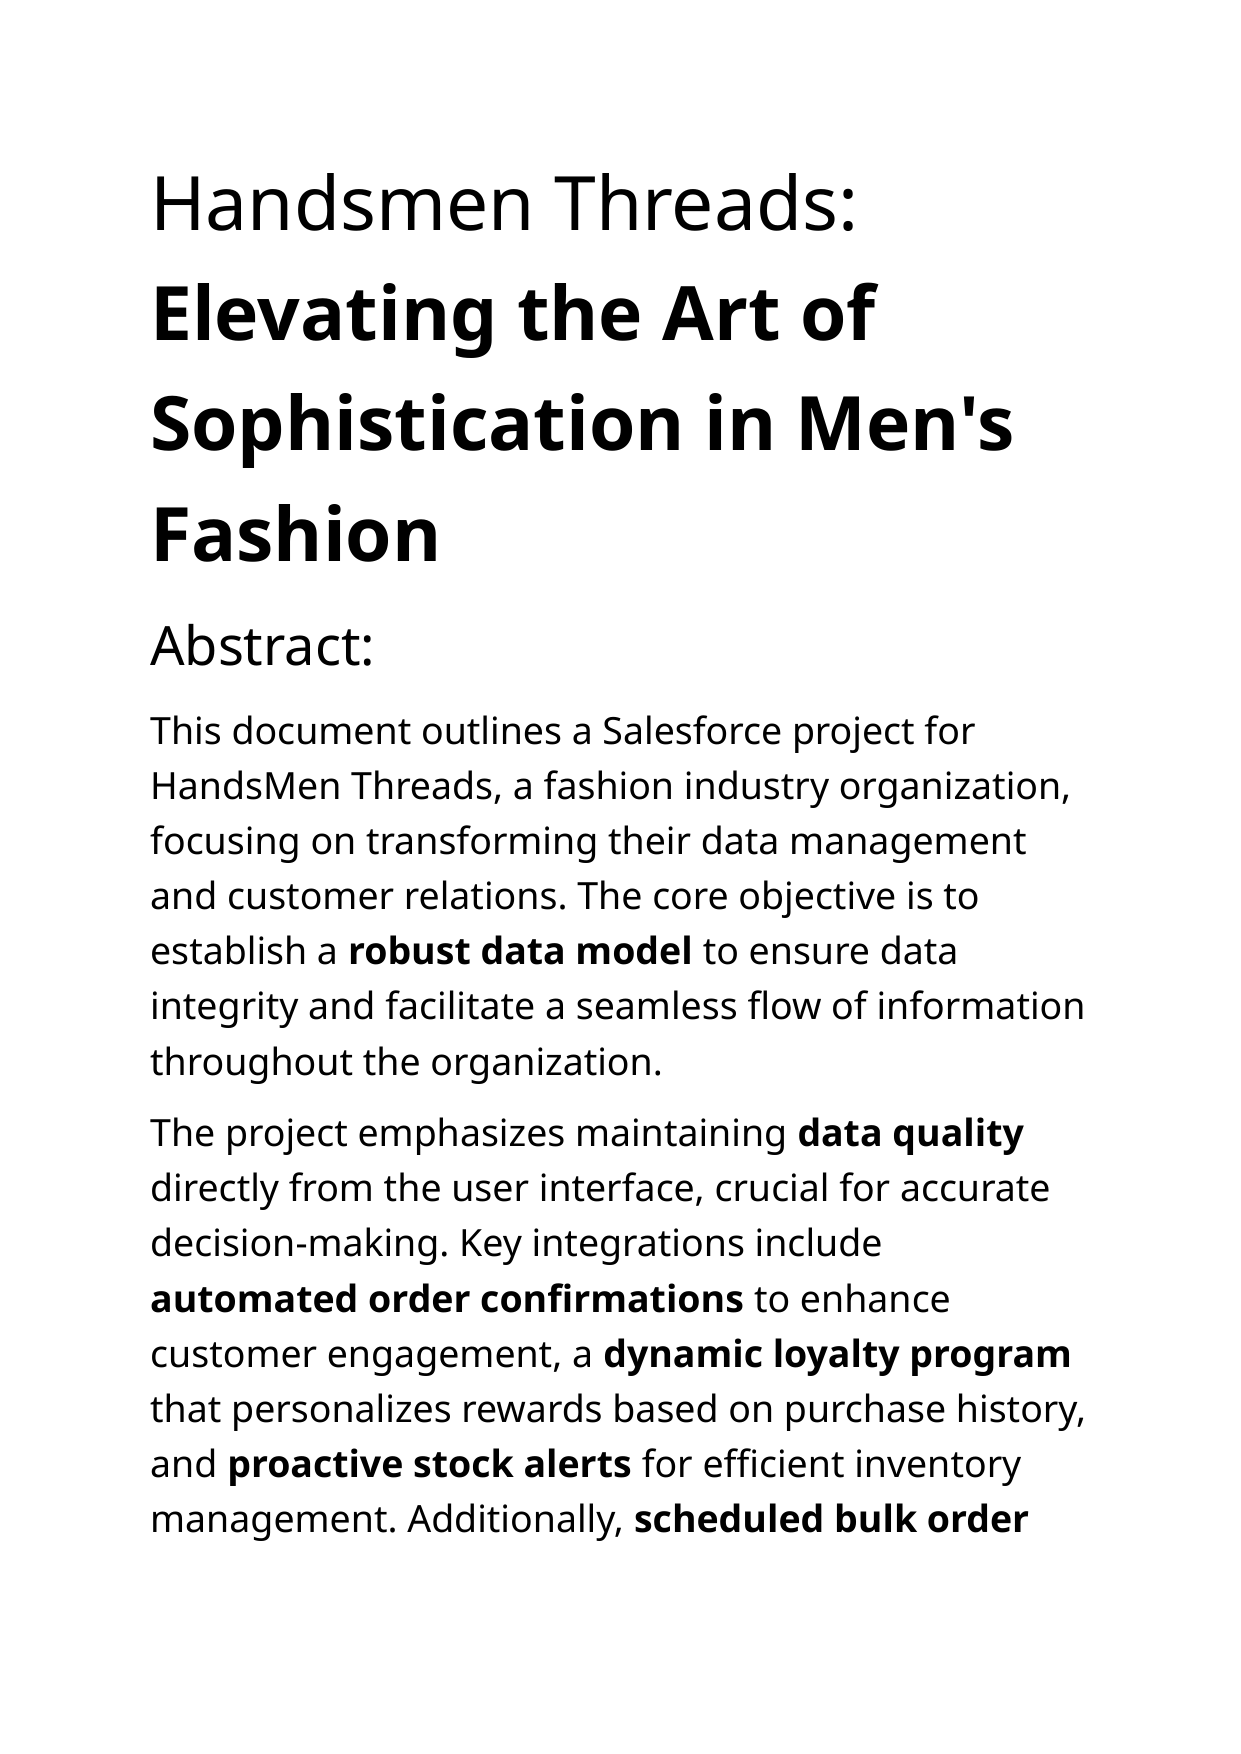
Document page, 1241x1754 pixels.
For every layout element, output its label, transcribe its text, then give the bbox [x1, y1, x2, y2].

text Handsmen Threads: Elevating the Art of Sophistication in Men's Fashion [150, 150, 1090, 583]
text Abstract: [150, 608, 1090, 682]
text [150, 1107, 1090, 1543]
text This document outlines a Salesforce project for HandsMen Threads, a fashion industry organization, focusing on transforming their data management and customer relations. The core objective is to establish a robust data model to ensure data integrity and facilitate a seamless flow of information throughout the organization. [150, 704, 1090, 1086]
